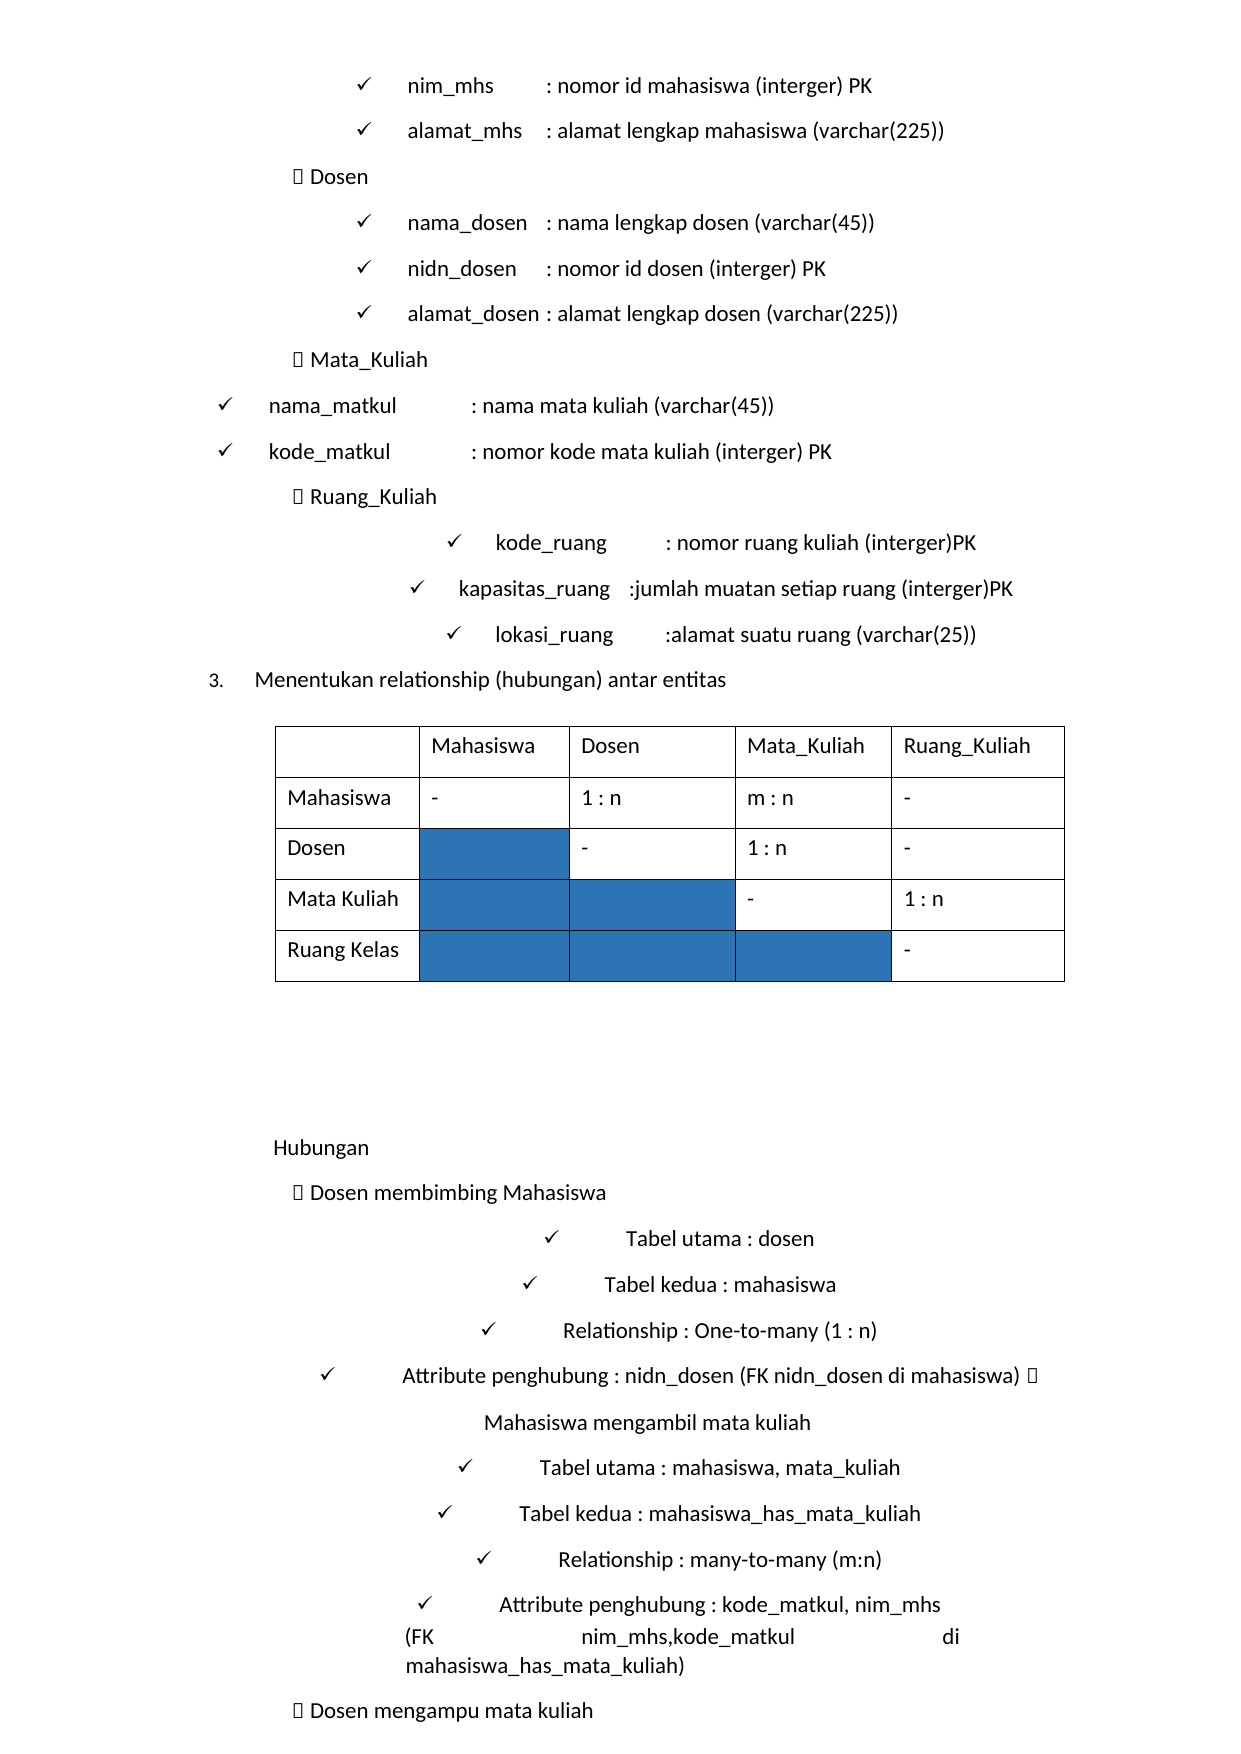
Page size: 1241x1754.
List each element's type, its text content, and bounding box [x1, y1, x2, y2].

list Attribute penghubung : kode_matkul, nim_mhs [250, 1591, 1045, 1618]
list alamat_mhs : alamat lengkap mahasiswa (varchar(225)) [355, 116, 1110, 144]
table_cell - [420, 778, 569, 828]
text  Mata_Kuliah [292, 345, 1110, 373]
table_cell - [892, 829, 1064, 879]
table_header [276, 727, 419, 777]
table_cell 1 : n [736, 829, 891, 879]
table_header Mahasiswa [420, 727, 569, 777]
list Relationship : many-to-many (m:n) [250, 1545, 1045, 1573]
table_cell Mata Kuliah [276, 880, 419, 930]
table_cell - [892, 778, 1064, 828]
table_header Mata_Kuliah [736, 727, 891, 777]
list kode_matkul : nomor kode mata kuliah (interger) PK [217, 437, 1136, 465]
text  Dosen membimbing Mahasiswa [292, 1178, 1110, 1207]
table_header Dosen [570, 727, 735, 777]
list nama_matkul : nama mata kuliah (varchar(45)) [217, 391, 1136, 419]
list Tabel utama : mahasiswa, mata_kuliah [250, 1453, 1045, 1481]
table_cell 1 : n [570, 778, 735, 828]
table_cell - [892, 931, 1064, 981]
list Relationship : One-to-many (1 : n) [250, 1316, 1045, 1344]
text (FK nim_mhs,kode_matkul di mahasiswa_has_mata_kuliah) [404, 1622, 960, 1679]
list Tabel kedua : mahasiswa [250, 1270, 1045, 1298]
table_cell Ruang Kelas [276, 931, 419, 981]
text Hubungan [273, 1133, 1110, 1161]
table_cell [570, 880, 735, 930]
table_cell [420, 931, 569, 981]
text  Dosen mengampu mata kuliah [292, 1697, 1110, 1725]
table_cell 1 : n [892, 880, 1064, 930]
table_cell [420, 829, 569, 879]
table_cell - [570, 829, 735, 879]
table_cell Mahasiswa [276, 778, 419, 828]
list nim_mhs : nomor id mahasiswa (interger) PK [355, 71, 1110, 99]
table_cell [420, 880, 569, 930]
table_cell [570, 931, 735, 981]
text  Ruang_Kuliah [292, 482, 1110, 511]
list lokasi_ruang :alamat suatu ruang (varchar(25)) [251, 620, 1171, 648]
table_cell m : n [736, 778, 891, 828]
list nidn_dosen : nomor id dosen (interger) PK [355, 254, 1110, 282]
table_cell [736, 931, 891, 981]
table_header Ruang_Kuliah [892, 727, 1064, 777]
list Attribute penghubung : nidn_dosen (FK nidn_dosen di mahasiswa)  Mahasiswa mengambil mata kuliah [250, 1362, 1045, 1436]
table_cell - [736, 880, 891, 930]
list Tabel kedua : mahasiswa_has_mata_kuliah [250, 1499, 1045, 1527]
list Tabel utama : dosen [250, 1224, 1045, 1253]
table_cell Dosen [276, 829, 419, 879]
list kapasitas_ruang :jumlah muatan setiap ruang (interger)PK [251, 574, 1171, 602]
list nama_dosen : nama lengkap dosen (varchar(45)) [355, 208, 1110, 236]
list kode_ruang : nomor ruang kuliah (interger)PK [251, 528, 1171, 557]
list Menentukan relationship (hubungan) antar entitas [208, 666, 1110, 694]
list alamat_dosen : alamat lengkap dosen (varchar(225)) [355, 299, 1110, 327]
text  Dosen [292, 162, 1110, 191]
